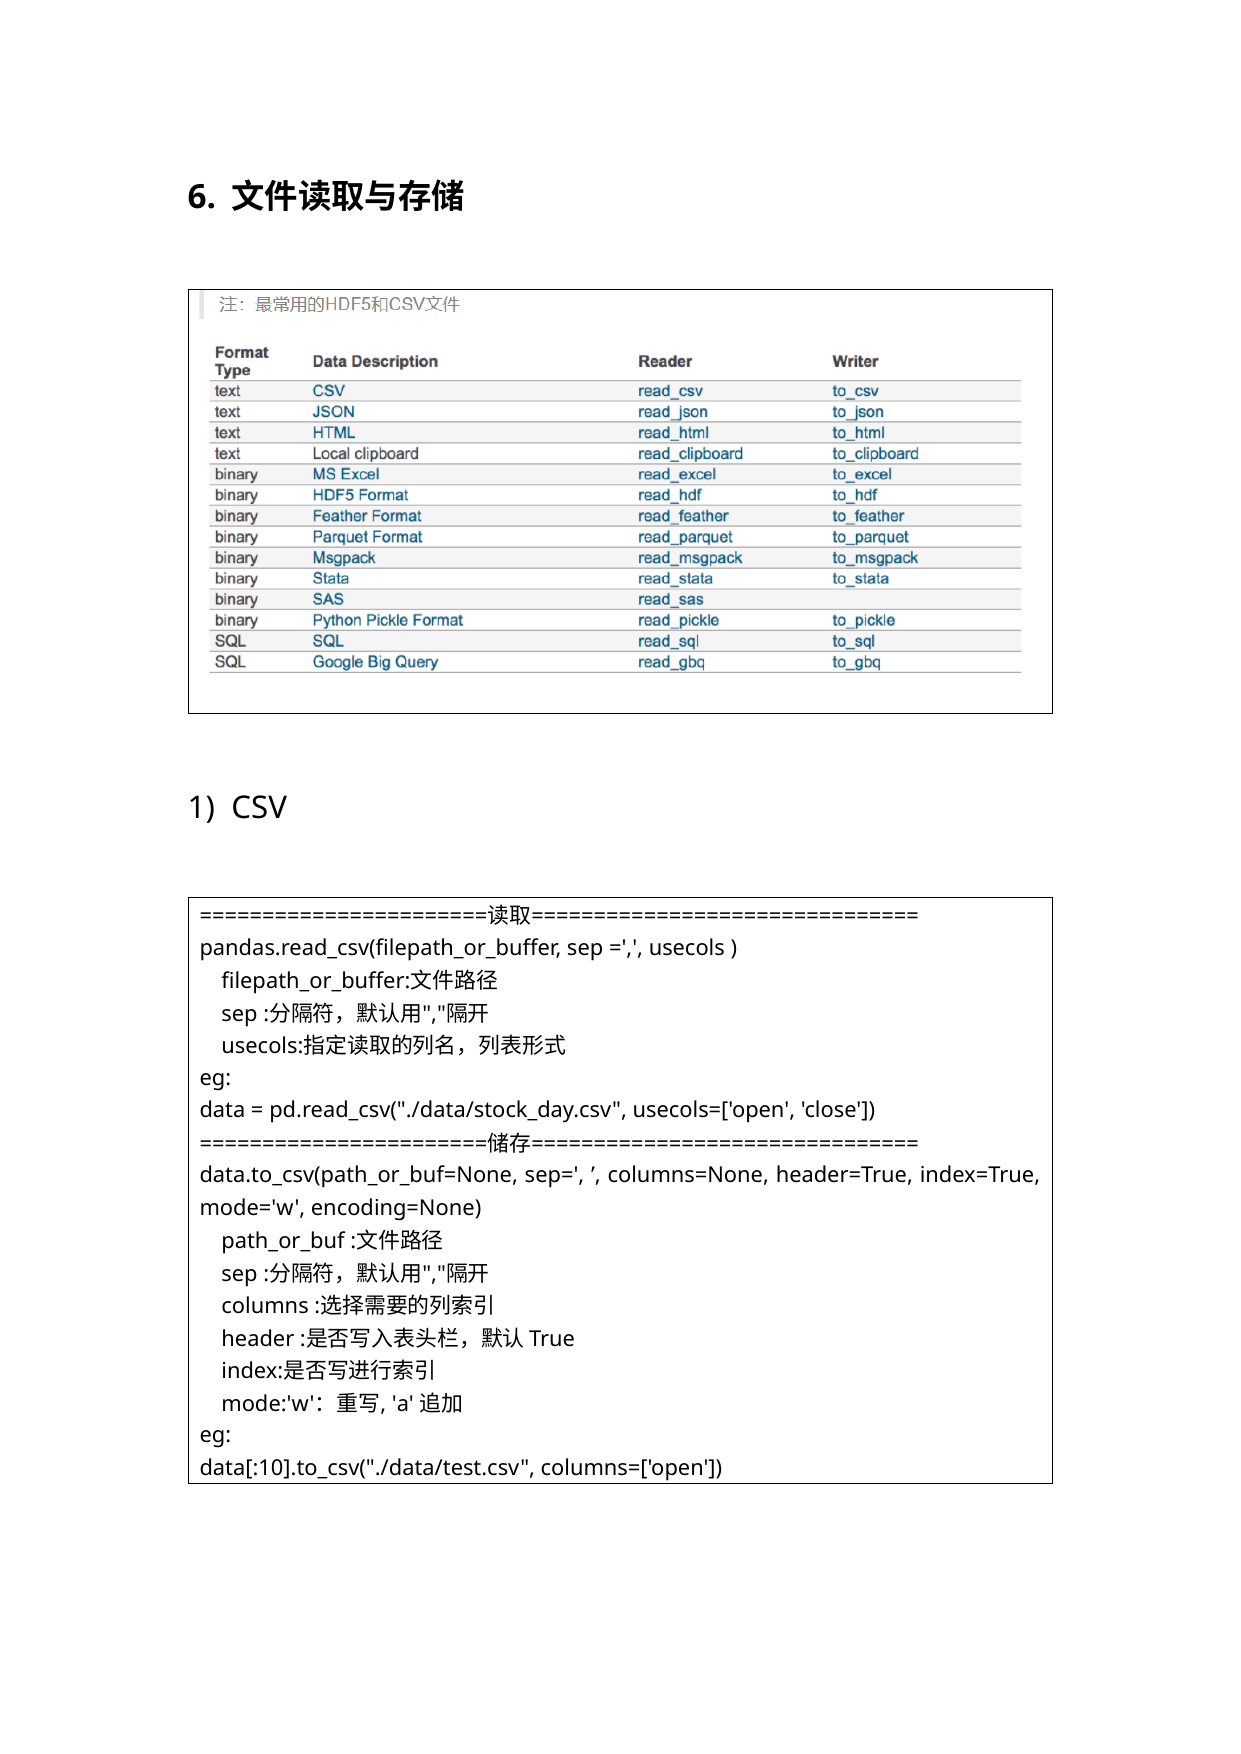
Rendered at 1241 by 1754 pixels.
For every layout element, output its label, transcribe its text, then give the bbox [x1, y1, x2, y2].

table_header [189, 290, 1052, 713]
subtitle 文件读取与存储 [187, 162, 1053, 227]
table_header =======================读取=============================== pandas.read_csv(filepath_or_buffer, sep =',', usecols ) filepath_or_buffer:文件路径 sep :分隔符，默认用","隔开 usecols:指定读取的列名，列表形式 eg: data = pd.read_csv("./data/stock_day.csv", usecols=['open', 'close']) =======================储存=============================== data.to_csv(path_or_buf=None, sep=', ’, columns=None, header=True, index=True, mode='w', encoding=None) path_or_buf :文件路径 sep :分隔符，默认用","隔开 columns :选择需要的列索引 header :是否写入表头栏，默认True index:是否写进行索引 mode:'w'：重写, 'a' 追加 eg: data[:10].to_csv("./data/test.csv", columns=['open']) [189, 898, 1052, 1483]
subtitle CSV [187, 773, 1053, 838]
picture [199, 290, 1027, 687]
